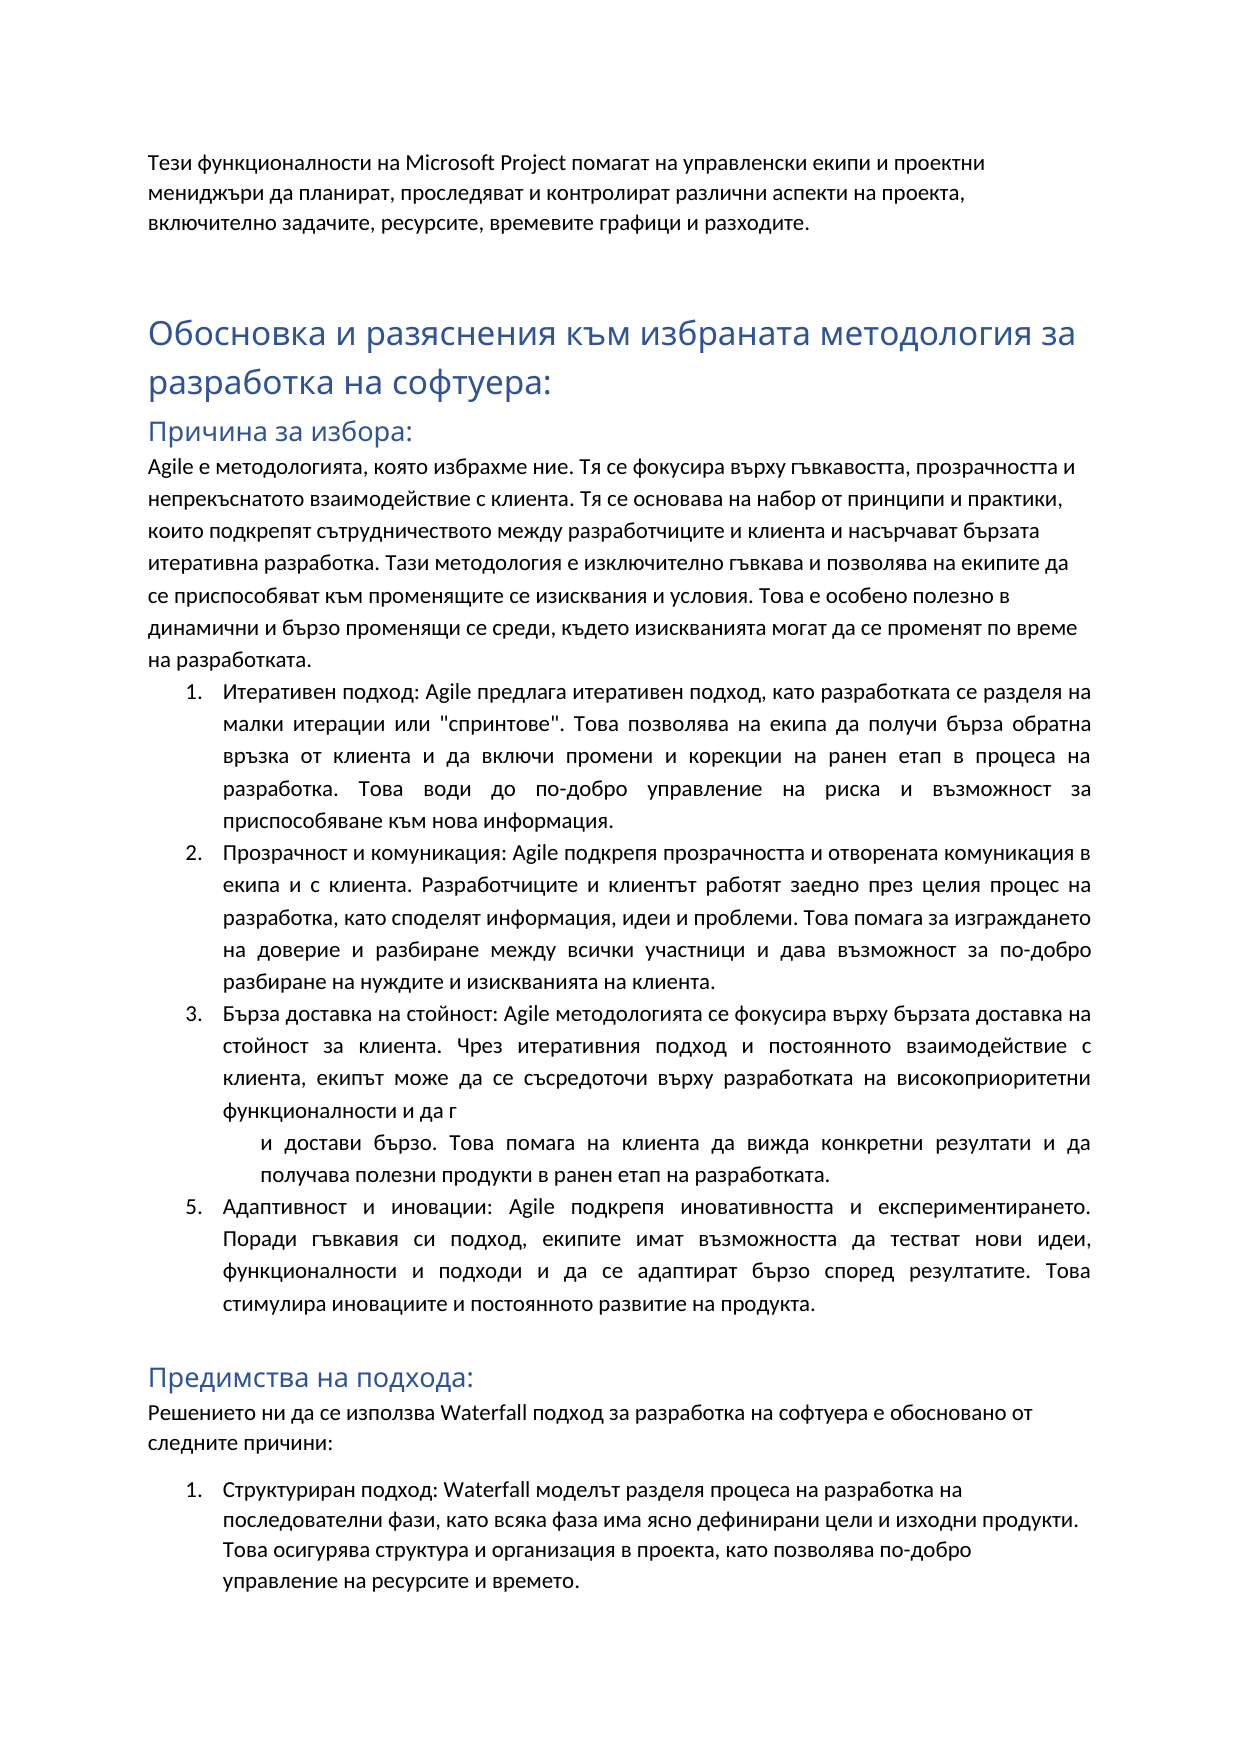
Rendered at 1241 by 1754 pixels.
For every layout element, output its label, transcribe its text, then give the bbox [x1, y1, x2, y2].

subtitle Предимства на подхода: [148, 1358, 1093, 1395]
text Тези функционалности на Microsoft Project помагат на управленски екипи и проектни мениджъри да планират, проследяват и контролират различни аспекти на проекта, включително задачите, ресурсите, времевите графици и разходите. [148, 148, 1093, 236]
list Бърза доставка на стойност: Agile методологията се фокусира върху бързата доставка на стойност за клиента. Чрез итеративния подход и постоянното взаимодействие с клиента, екипът може да се съсредоточи върху разработката на високоприоритетни функционалности и да г [185, 999, 1093, 1124]
list Прозрачност и комуникация: Agile подкрепя прозрачността и отворената комуникация в екипа и с клиента. Разработчиците и клиентът работят заедно през целия процес на разработка, като споделят информация, идеи и проблеми. Това помага за изграждането на доверие и разбиране между всички участници и дава възможност за по-добро разбиране на нуждите и изискванията на клиента. [185, 838, 1093, 995]
text Решението ни да се използва Waterfall подход за разработка на софтуера е обосновано от следните причини: [148, 1398, 1093, 1456]
subtitle Обосновка и разяснения към избраната методология за разработка на софтуера: [148, 310, 1093, 404]
text и достави бързо. Това помага на клиента да вижда конкретни резултати и да получава полезни продукти в ранен етап на разработката. [260, 1128, 1093, 1188]
subtitle Причина за избора: [148, 412, 1093, 449]
list Адаптивност и иновации: Agile подкрепя иновативността и експериментирането. Поради гъвкавия си подход, екипите имат възможността да тестват нови идеи, функционалности и подходи и да се адаптират бързо според резултатите. Това стимулира иновациите и постоянното развитие на продукта. [185, 1192, 1093, 1317]
text Agile е методологията, която избрахме ние. Тя се фокусира върху гъвкавостта, прозрачността и непрекъснатото взаимодействие с клиента. Тя се основава на набор от принципи и практики, които подкрепят сътрудничеството между разработчиците и клиента и насърчават бързата итеративна разработка. Тази методология е изключително гъвкава и позволява на екипите да се приспособяват към променящите се изисквания и условия. Това е особено полезно в динамични и бързо променящи се среди, където изискванията могат да се променят по време на разработката. [148, 452, 1093, 673]
list Итеративен подход: Agile предлага итеративен подход, като разработката се разделя на малки итерации или "спринтове". Това позволява на екипа да получи бърза обратна връзка от клиента и да включи промени и корекции на ранен етап в процеса на разработка. Това води до по-добро управление на риска и възможност за приспособяване към нова информация. [185, 677, 1093, 834]
list Структуриран подход: Waterfall моделът разделя процеса на разработка на последователни фази, като всяка фаза има ясно дефинирани цели и изходни продукти. Това осигурява структура и организация в проекта, като позволява по-добро управление на ресурсите и времето. [185, 1475, 1093, 1594]
